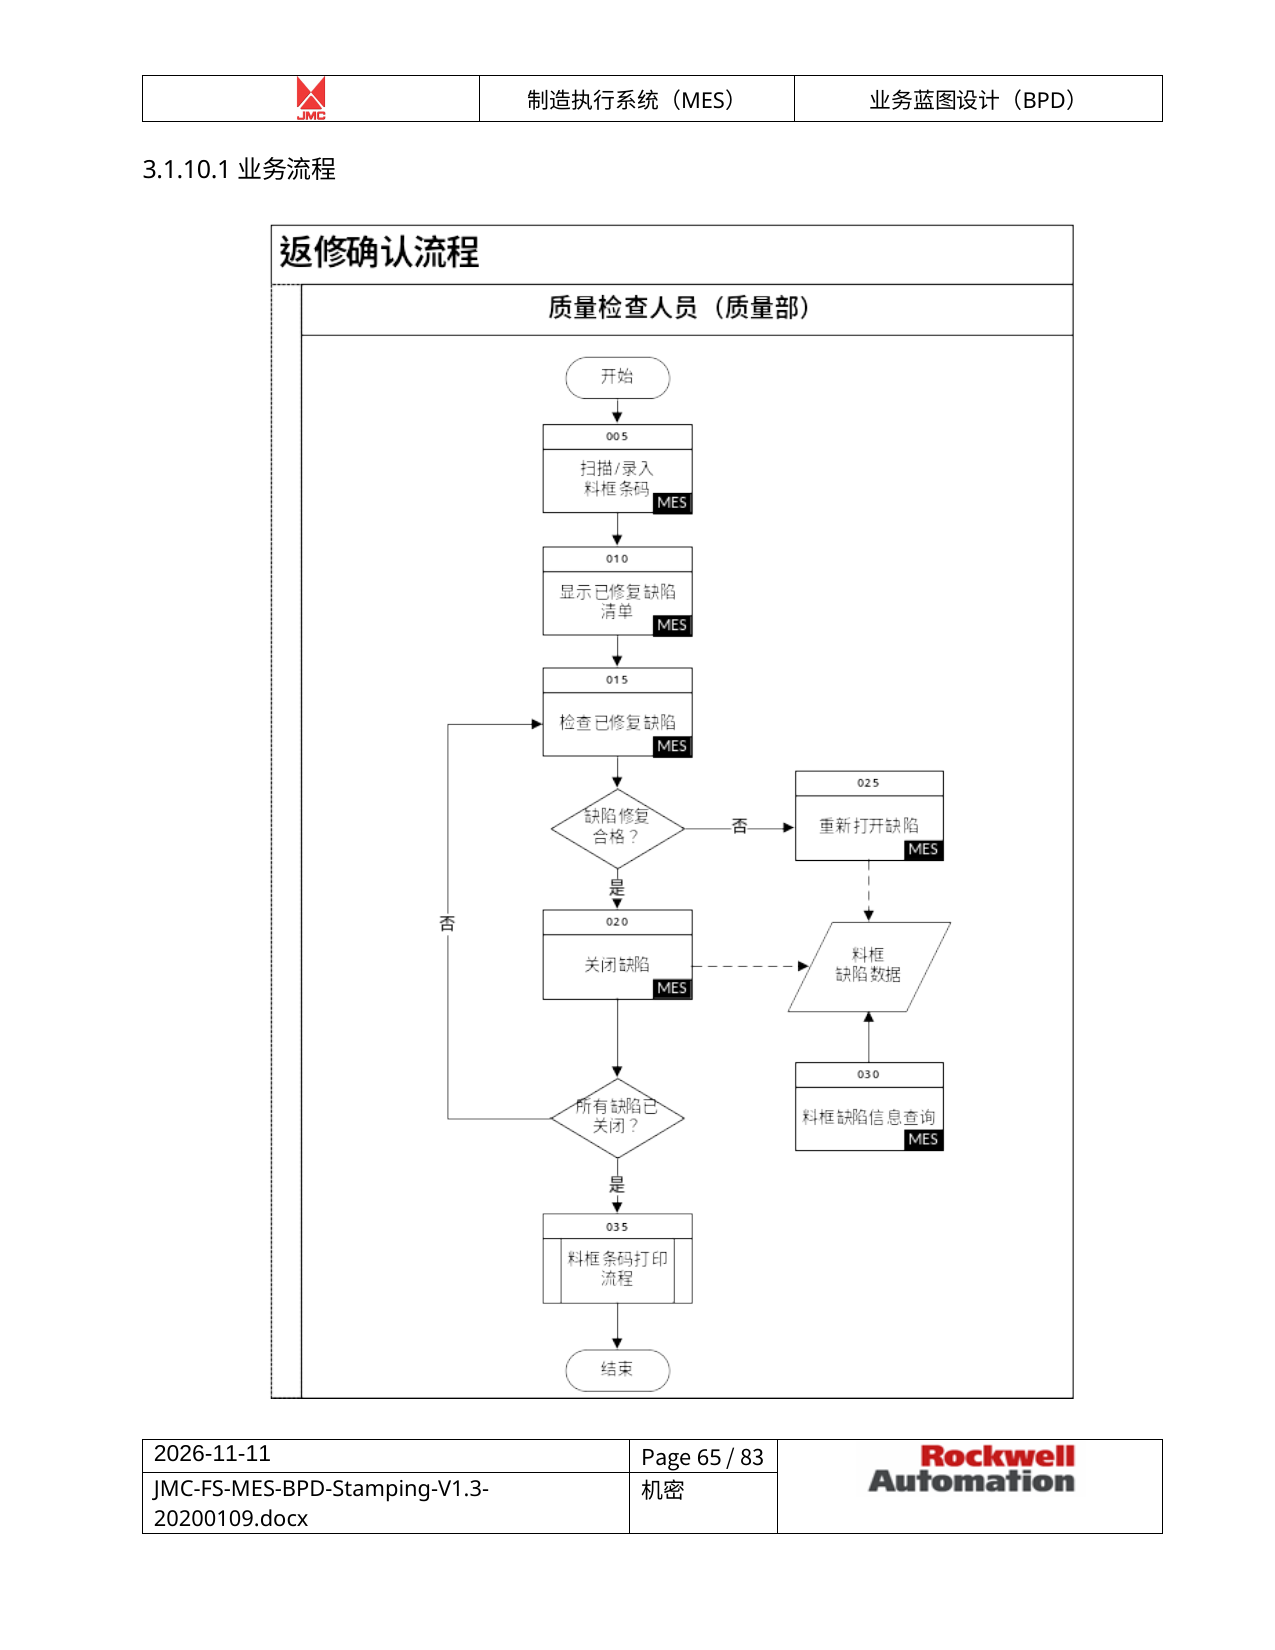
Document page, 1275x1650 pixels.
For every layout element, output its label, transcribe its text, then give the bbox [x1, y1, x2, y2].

picture [296, 76, 326, 121]
picture [853, 1440, 1086, 1497]
subtitle 业务流程 [142, 150, 1162, 186]
